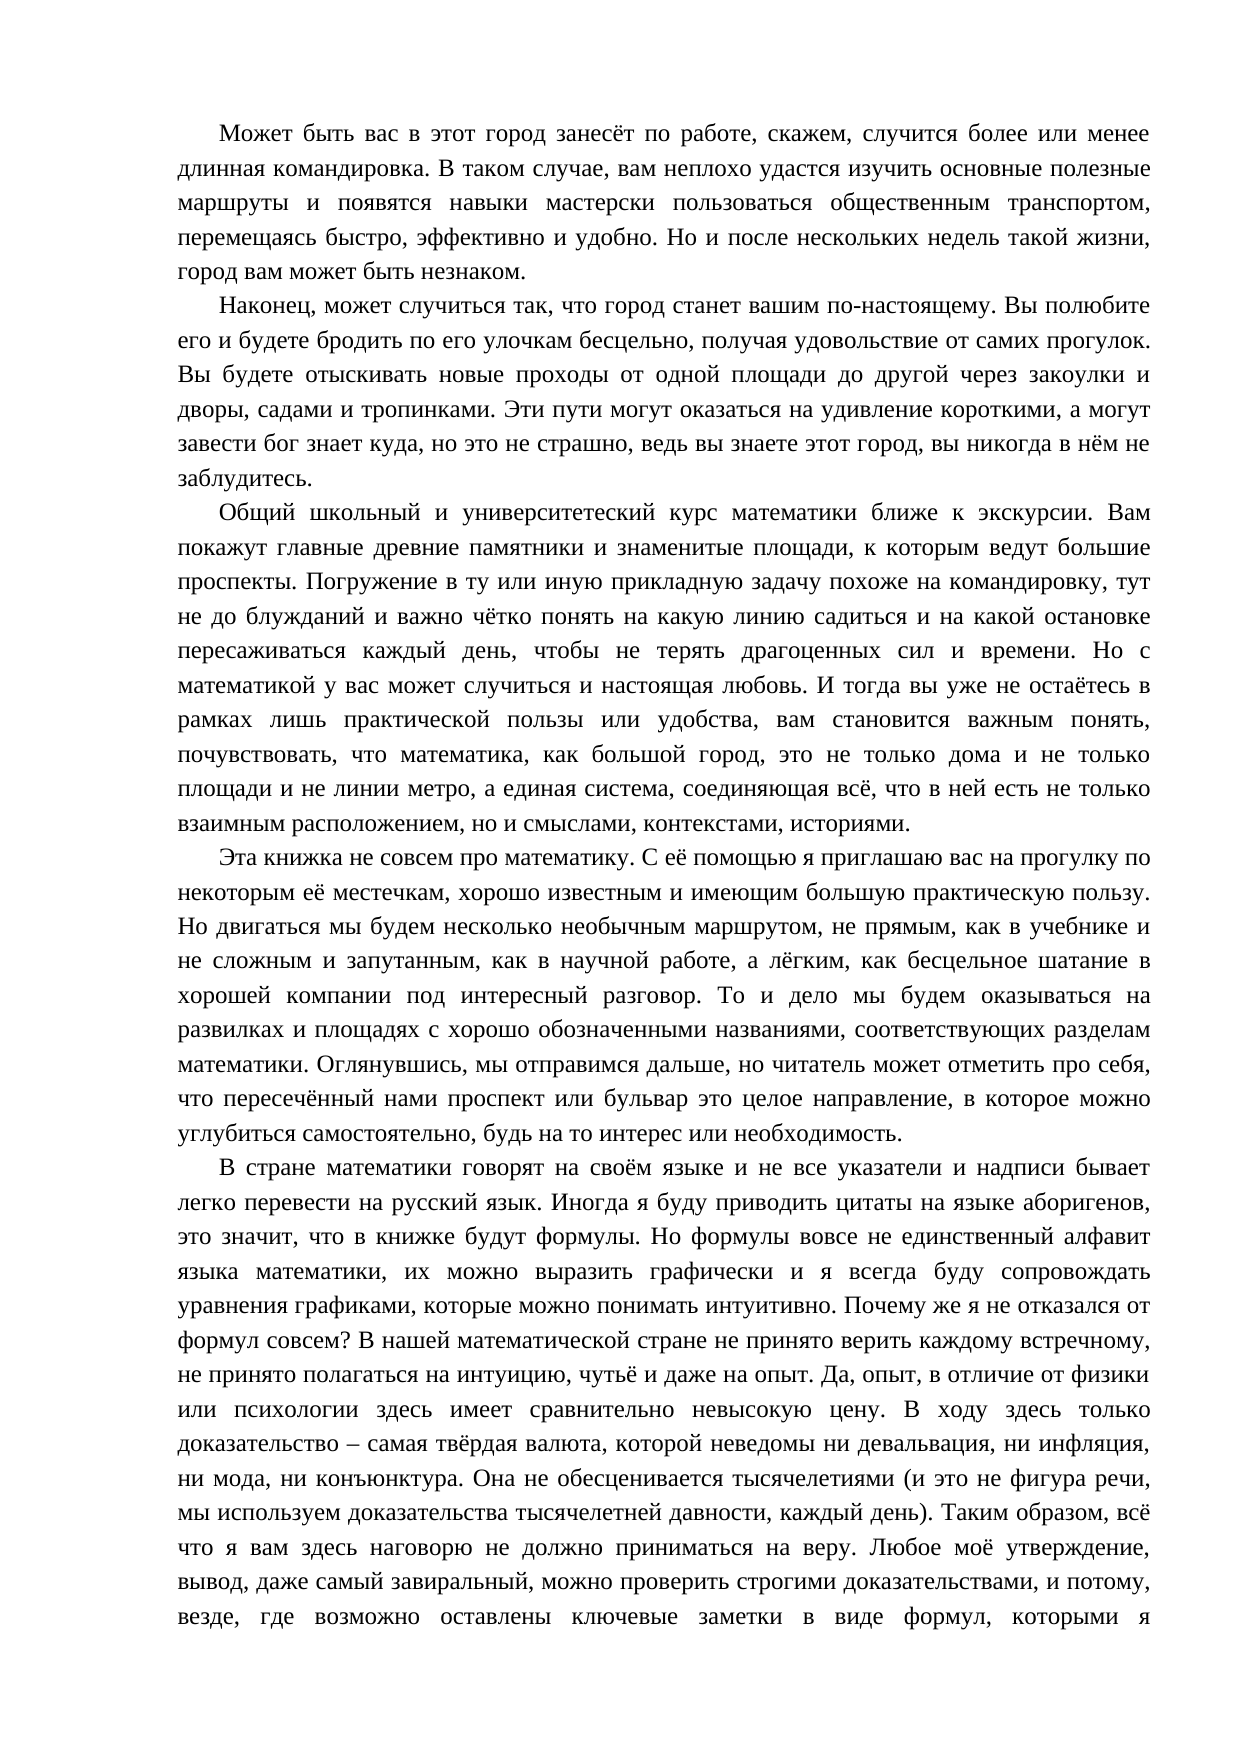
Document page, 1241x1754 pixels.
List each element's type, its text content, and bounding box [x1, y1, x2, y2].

text Может быть вас в этот город занесёт по работе, скажем, случится более или менее длинная командировка. В таком случае, вам неплохо удастся изучить основные полезные маршруты и появятся навыки мастерски пользоваться общественным транспортом, перемещаясь быстро, эффективно и удобно. Но и после нескольких недель такой жизни, город вам может быть незнаком. [177, 118, 1152, 153]
text Наконец, может случиться так, что город станет вашим по-настоящему. Вы полюбите его и будете бродить по его улочкам бесцельно, получая удовольствие от самих прогулок. Вы будете отыскивать новые проходы от одной площади до другой через закоулки и дворы, садами и тропинками. Эти пути могут оказаться на удивление короткими, а могут завести бог знает куда, но это не страшно, ведь вы знаете этот город, вы никогда в нём не заблудитесь. [177, 291, 1152, 325]
text Может быть вас в этот город занесёт по работе, скажем, случится более или менее длинная командировка. В таком случае, вам неплохо удастся изучить основные полезные маршруты и появятся навыки мастерски пользоваться общественным транспортом, перемещаясь быстро, эффективно и удобно. Но и после нескольких недель такой жизни, город вам может быть незнаком. [177, 250, 1152, 285]
text Наконец, может случиться так, что город станет вашим по-настоящему. Вы полюбите его и будете бродить по его улочкам бесцельно, получая удовольствие от самих прогулок. Вы будете отыскивать новые проходы от одной площади до другой через закоулки и дворы, садами и тропинками. Эти пути могут оказаться на удивление короткими, а могут завести бог знает куда, но это не страшно, ведь вы знаете этот город, вы никогда в нём не заблудитесь. [177, 457, 1152, 492]
